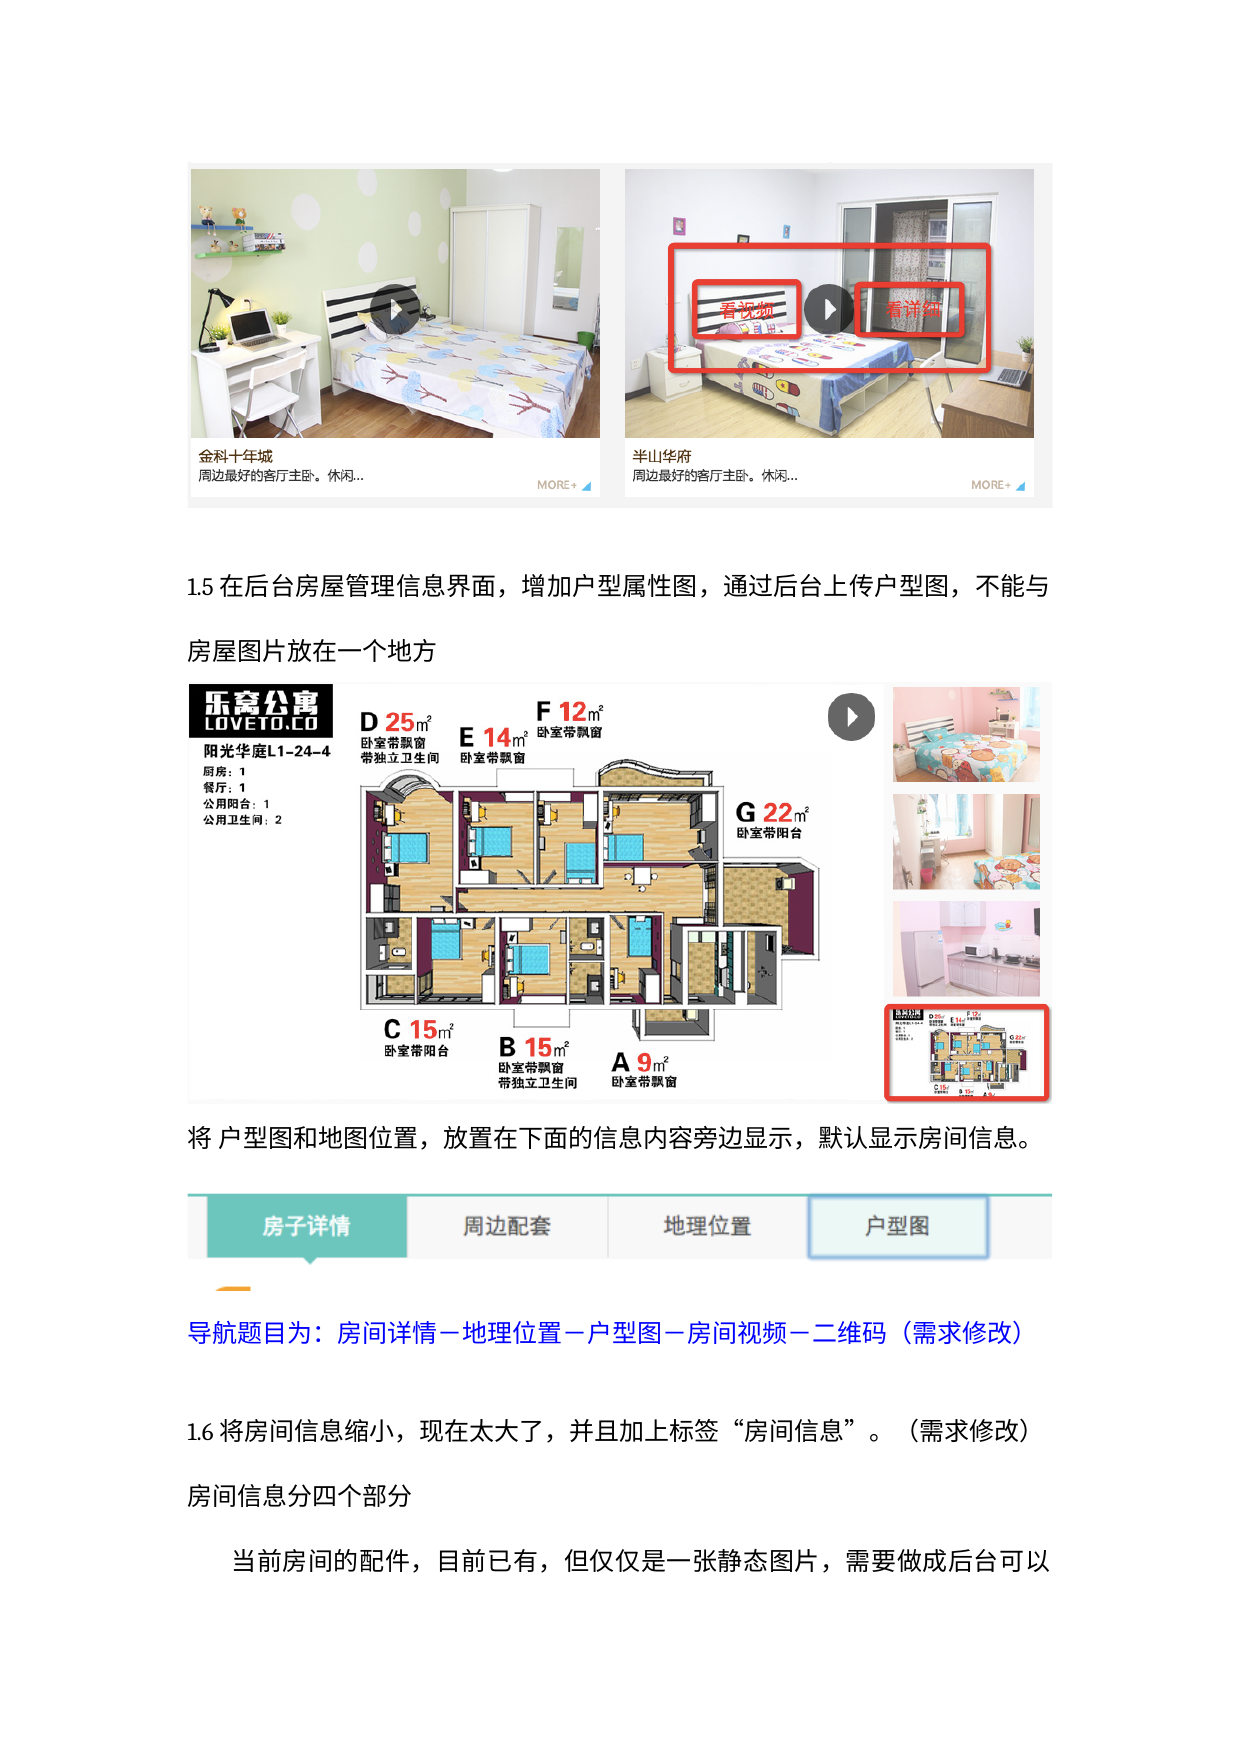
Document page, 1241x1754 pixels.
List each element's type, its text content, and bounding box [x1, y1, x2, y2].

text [187, 1527, 1053, 1592]
picture [187, 1169, 1053, 1291]
text 导航题目为：房间详情－地理位置－户型图－房间视频－二维码（需求修改） [187, 1299, 1053, 1364]
text 1.5 在后台房屋管理信息界面，增加户型属性图，通过后台上传户型图，不能与房屋图片放在一个地方 [187, 552, 1053, 682]
picture [187, 682, 1053, 1104]
text 将 户型图和地图位置，放置在下面的信息内容旁边显示，默认显示房间信息。 [187, 1104, 1053, 1169]
text 房间信息分四个部分 [187, 1462, 1053, 1527]
text 1.6 将房间信息缩小，现在太大了，并且加上标签“房间信息”。（需求修改） [187, 1397, 1053, 1462]
picture [187, 162, 1053, 508]
